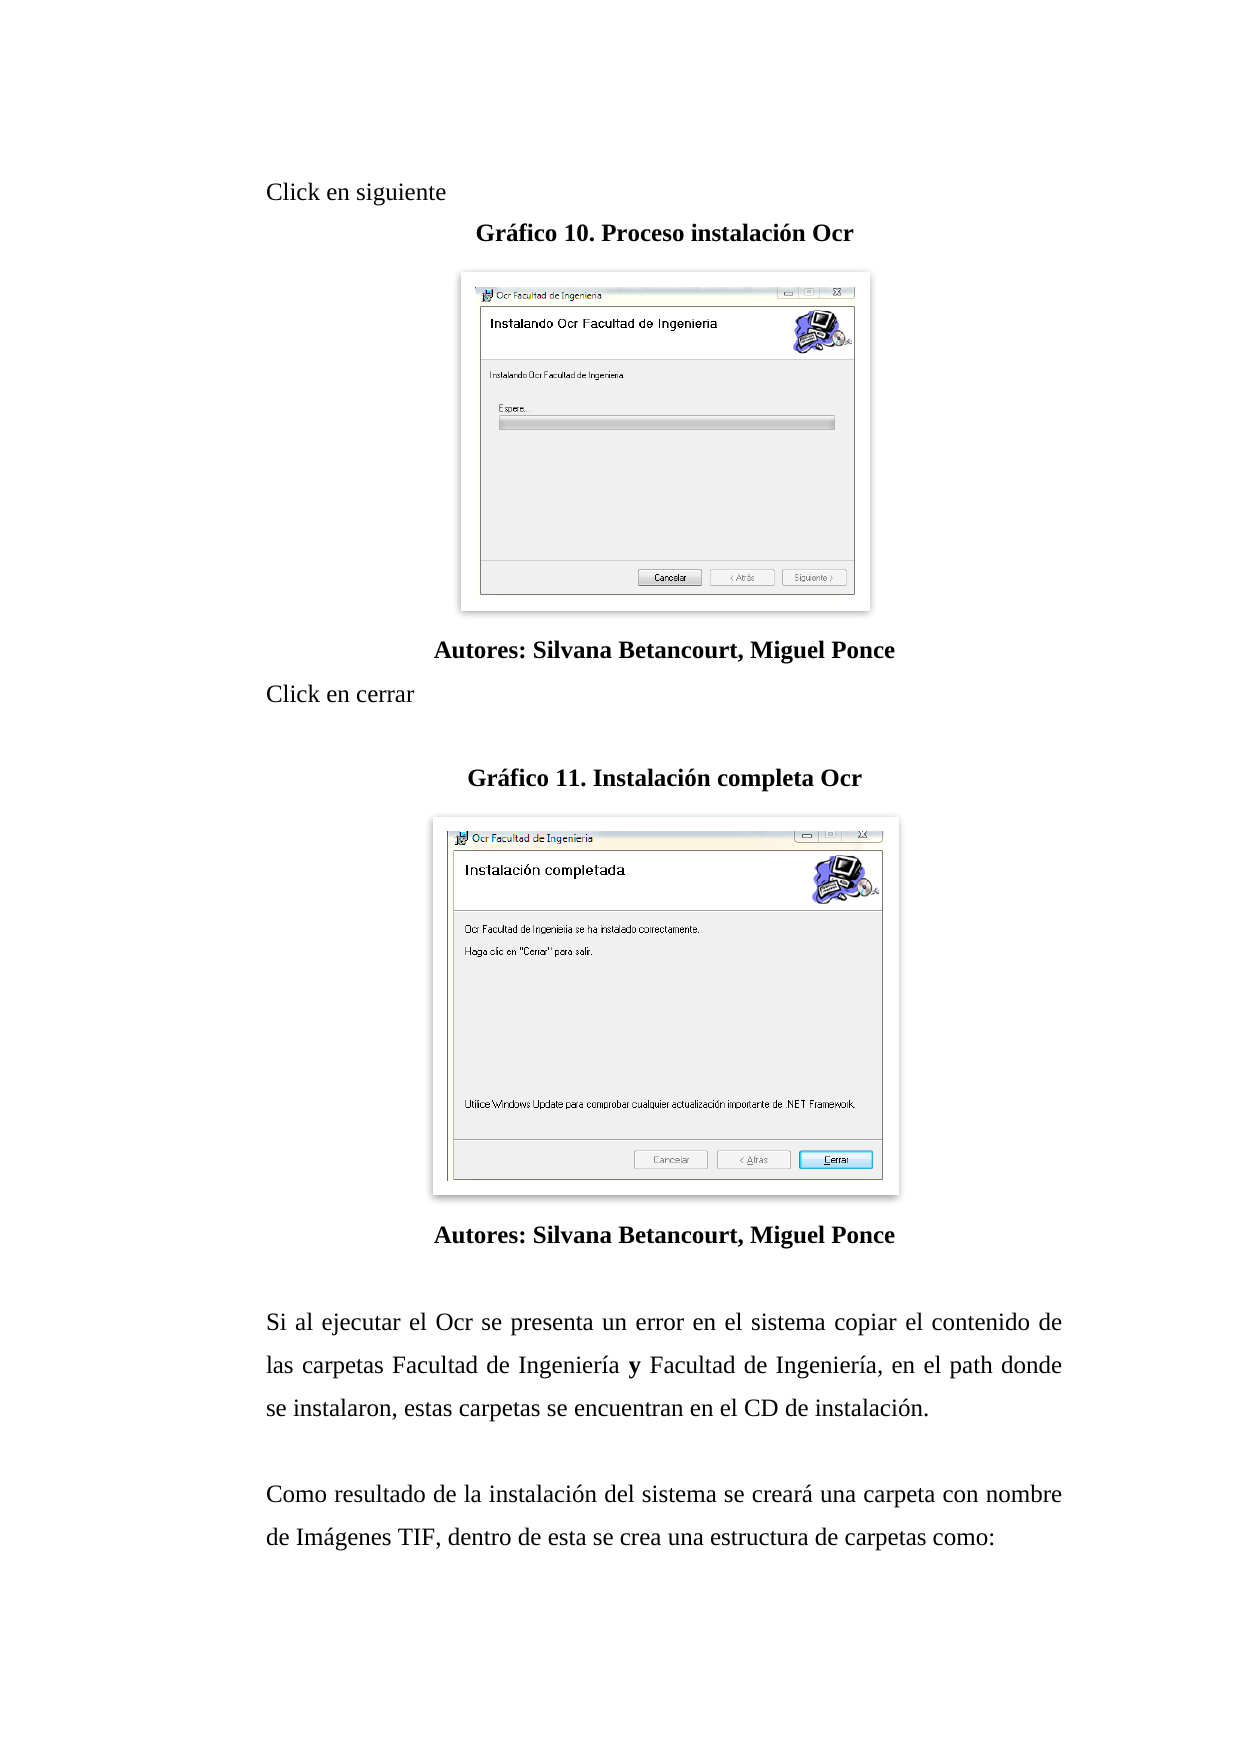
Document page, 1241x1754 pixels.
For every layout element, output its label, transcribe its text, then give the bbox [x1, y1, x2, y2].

text Click en siguiente [266, 177, 1063, 206]
text Si al ejecutar el Ocr se presenta un error en el sistema copiar el contenido de las carpetas Facultad de Ingeniería y Facultad de Ingeniería, en el path donde se instalaron, estas carpetas se encuentran en el CD de instalación. [266, 1307, 1063, 1422]
text Autores: Silvana Betancourt, Miguel Ponce [266, 1221, 1063, 1249]
text Autores: Silvana Betancourt, Miguel Ponce [266, 636, 1063, 664]
picture [447, 831, 884, 1181]
text Click en cerrar [266, 679, 1063, 707]
text Como resultado de la instalación del sistema se creará una carpeta con nombre de Imágenes TIF, dentro de esta se crea una estructura de carpetas como: [266, 1479, 1063, 1551]
picture [475, 287, 855, 596]
